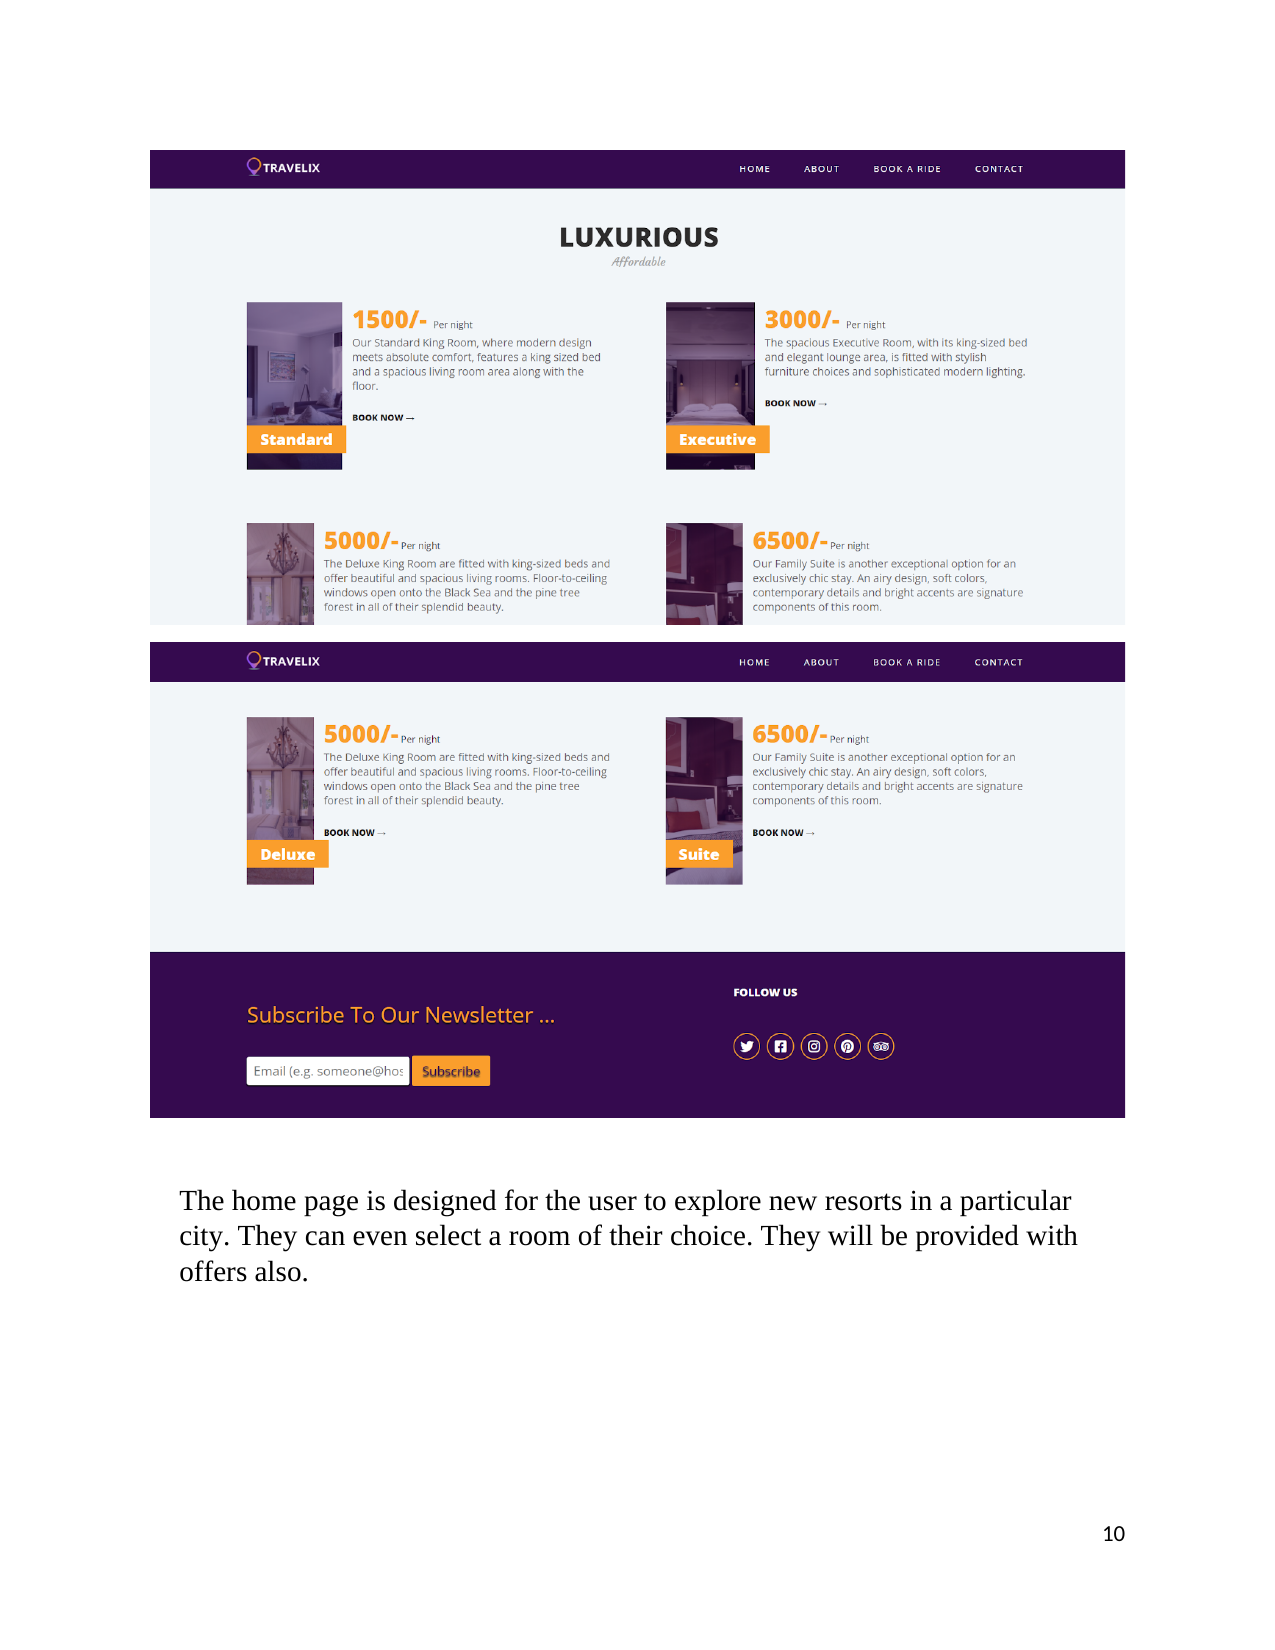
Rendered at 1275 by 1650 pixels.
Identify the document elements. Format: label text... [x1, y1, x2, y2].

picture [150, 642, 1125, 1118]
picture [150, 150, 1125, 625]
text The home page is designed for the user to explore new resorts in a particular city. They can even select a room of their choice. They will be provided with offers also. [179, 1183, 1125, 1287]
